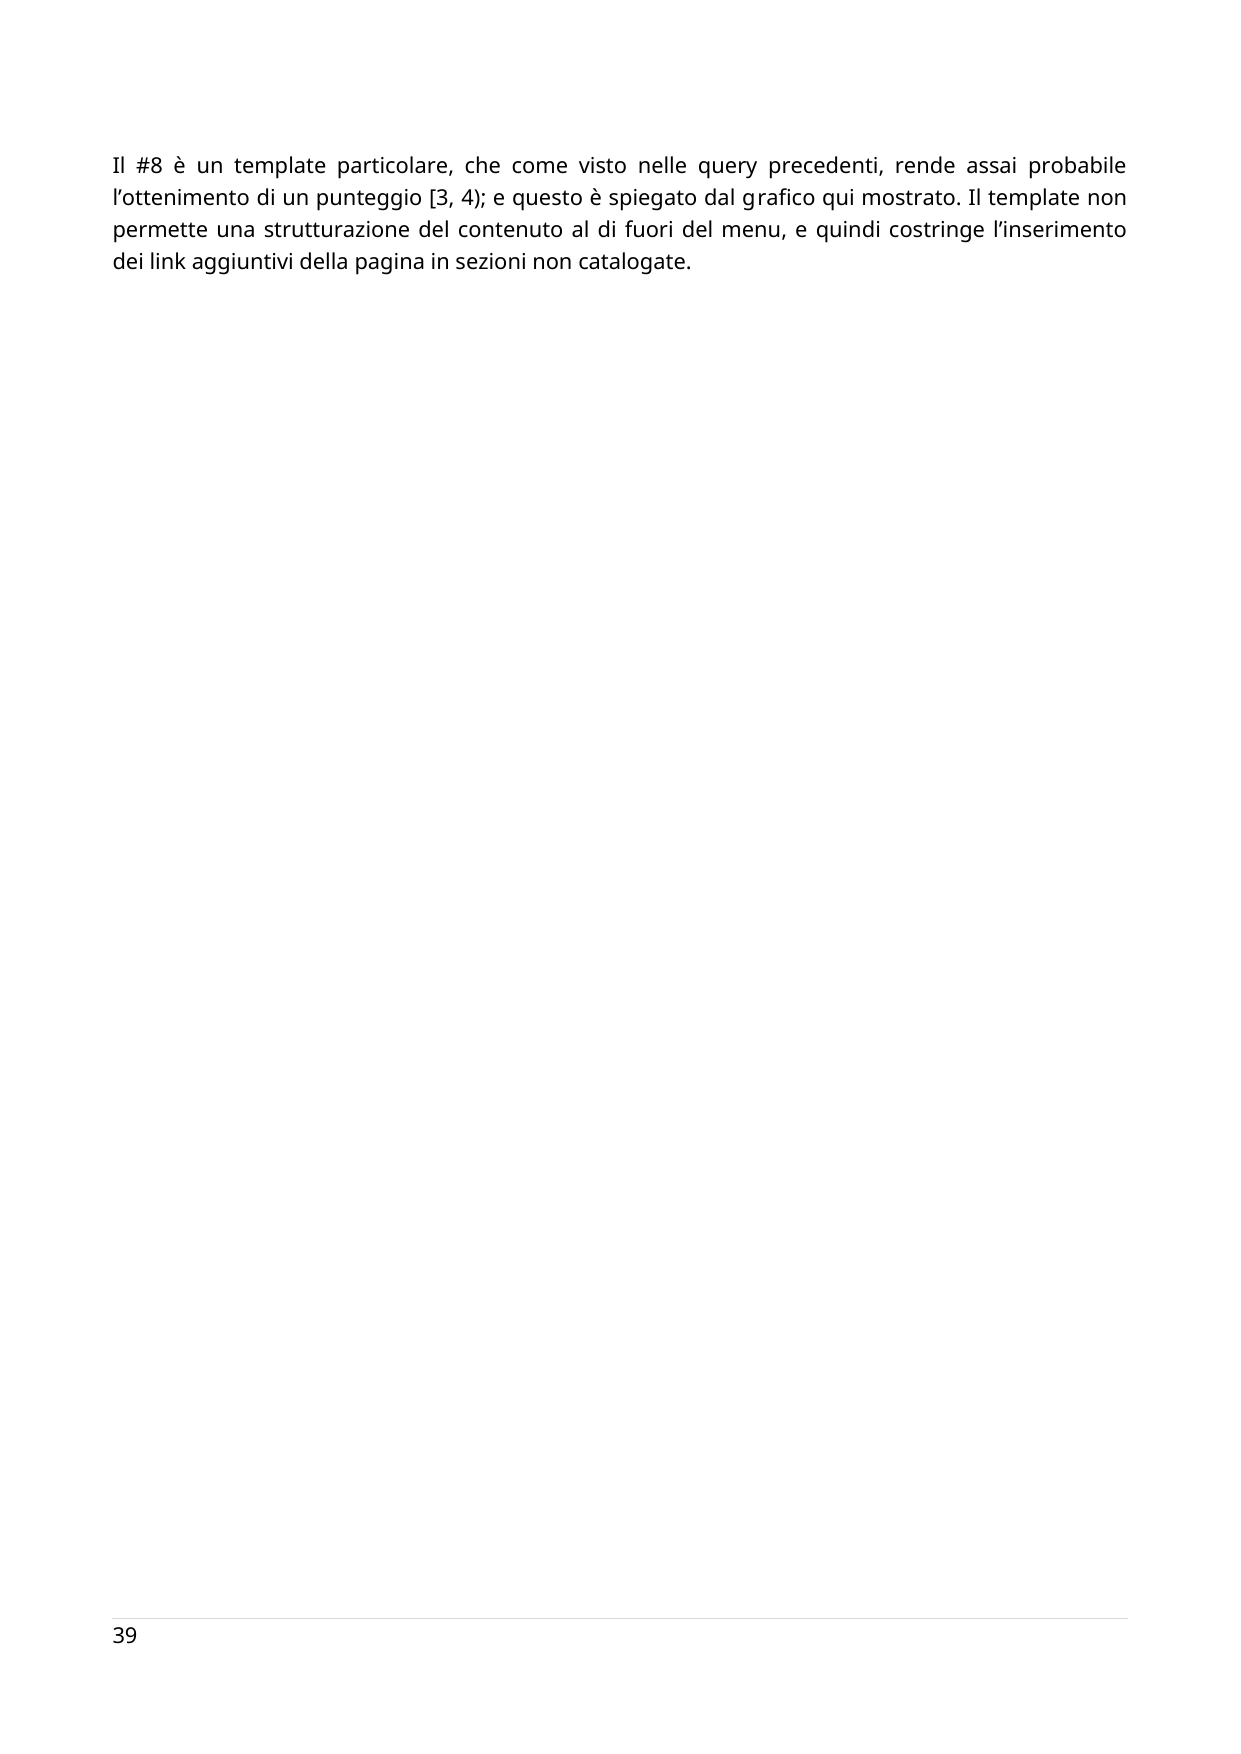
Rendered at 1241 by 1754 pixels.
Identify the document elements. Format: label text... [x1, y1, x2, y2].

text Il #8 è un template particolare, che come visto nelle query precedenti, rende assai probabile l’ottenimento di un punteggio [3, 4); e questo è spiegato dal grafico qui mostrato. Il template non permette una strutturazione del contenuto al di fuori del menu, e quindi costringe l’inserimento dei link aggiuntivi della pagina in sezioni non catalogate. [112, 150, 1128, 276]
